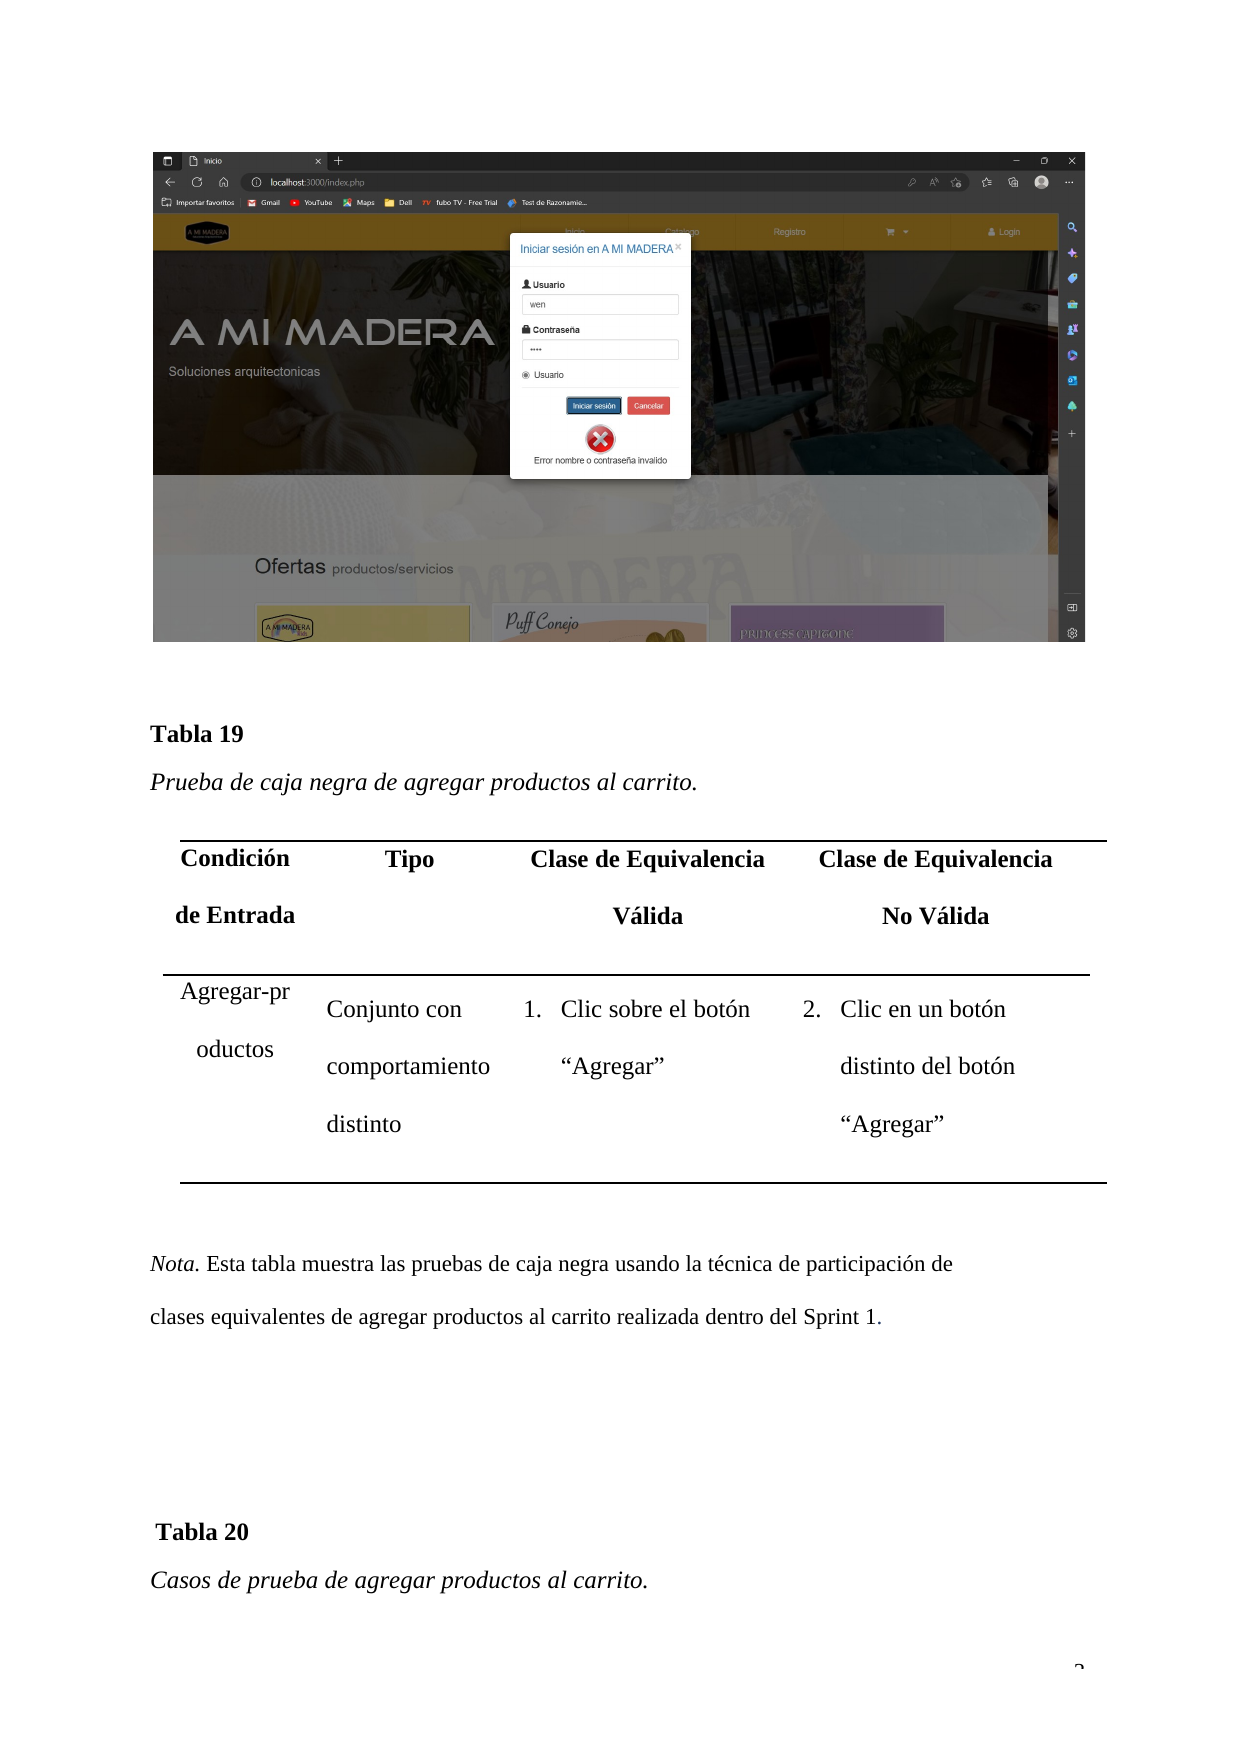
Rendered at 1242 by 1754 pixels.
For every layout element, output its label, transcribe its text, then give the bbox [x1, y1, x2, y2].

list Clic en un botón distinto del botón “Agregar” [803, 994, 1016, 1138]
subtitle Condición de Entrada [175, 843, 296, 929]
picture [153, 152, 1085, 642]
subtitle Tabla 20 [155, 1517, 1146, 1546]
text Nota. Esta tabla muestra las pruebas de caja negra usando la técnica de participación de clases equivalentes de agregar productos al carrito realizada dentro del Sprint 1. [150, 1250, 997, 1329]
text Tipo Clase de Equivalencia Válida [384, 844, 765, 930]
text Prueba de caja negra de agregar productos al carrito. [150, 767, 1146, 796]
text Agregar-pr oductos [180, 976, 292, 1062]
subtitle Clase de Equivalencia No Válida [818, 844, 1055, 930]
list Clic sobre el botón “Agregar” [523, 994, 750, 1080]
text Conjunto con comportamiento distinto [326, 994, 492, 1138]
subtitle Tabla 19 [150, 719, 1146, 748]
text Casos de prueba de agregar productos al carrito. [150, 1565, 1146, 1594]
